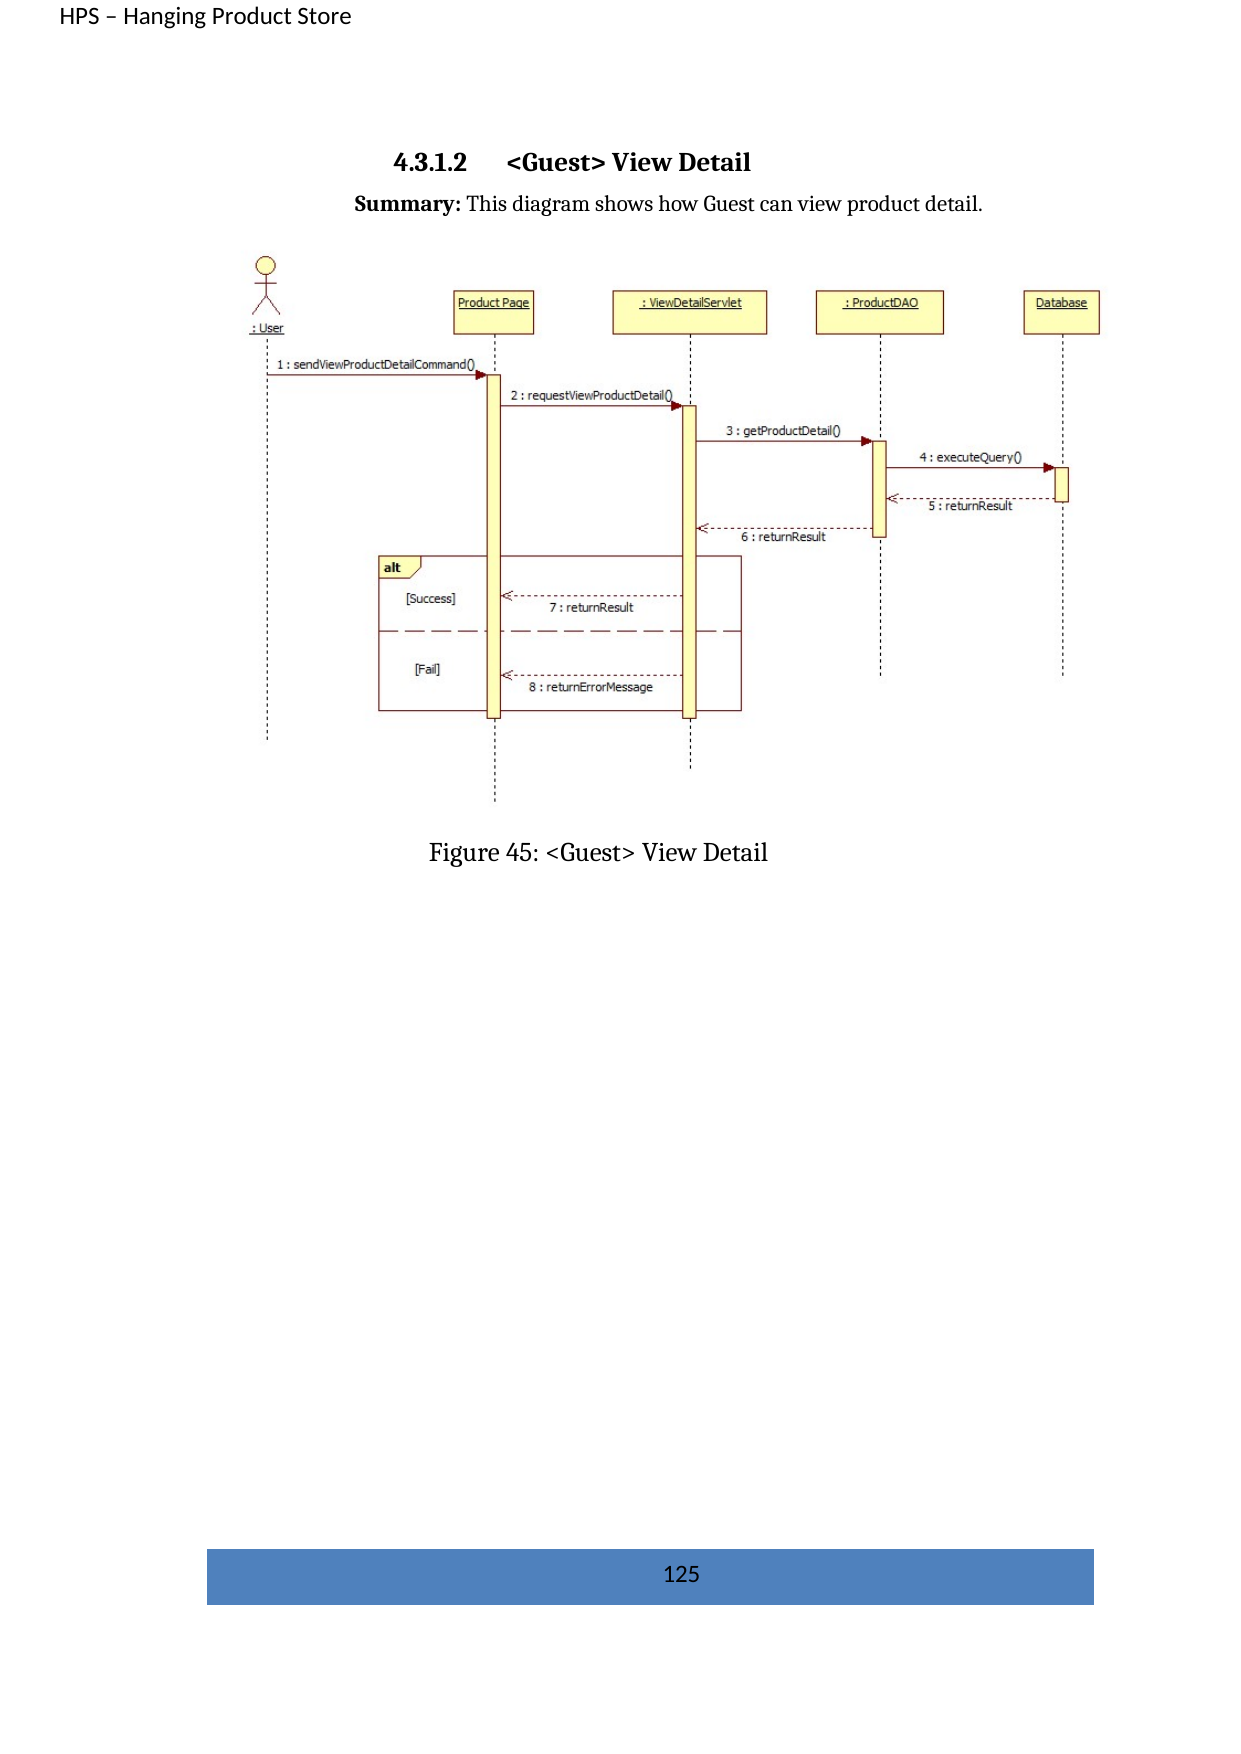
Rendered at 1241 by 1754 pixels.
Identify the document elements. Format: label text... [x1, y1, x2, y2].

picture [207, 233, 1122, 825]
text Summary: This diagram shows how Guest can view product detail. [281, 191, 1122, 217]
subtitle <Guest> View Detail [393, 147, 1122, 178]
